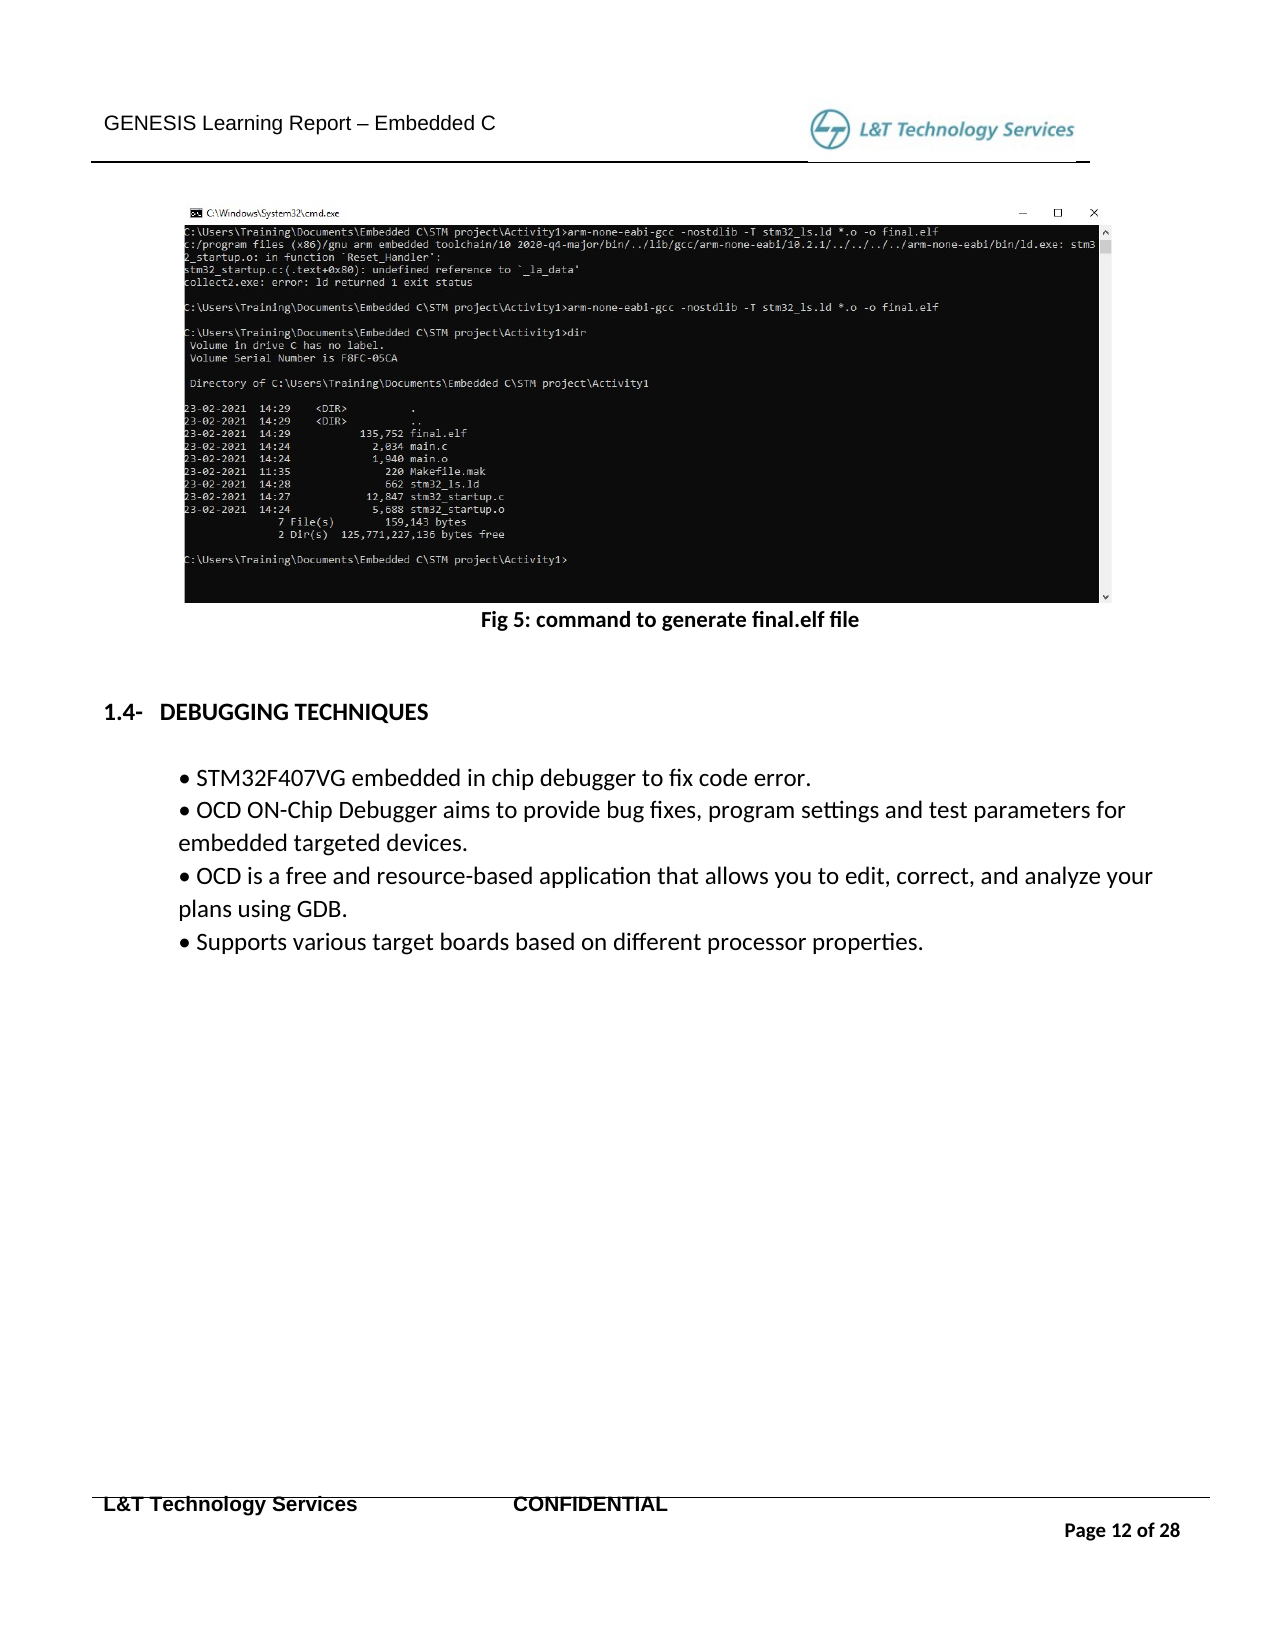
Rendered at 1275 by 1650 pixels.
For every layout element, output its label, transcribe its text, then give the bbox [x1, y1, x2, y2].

text • STM32F407VG embedded in chip debugger to fix code error. [178, 762, 1205, 792]
text • OCD is a free and resource-based application that allows you to edit, correct, and analyze your plans using GDB. [178, 861, 1205, 924]
picture [808, 98, 1076, 162]
subtitle 1.4- DEBUGGING TECHNIQUES [103, 696, 1205, 726]
text Fig 5: command to generate final.elf file [135, 605, 1205, 633]
text • Supports various target boards based on different processor properties. [178, 926, 1205, 957]
picture [184, 202, 1112, 603]
text • OCD ON-Chip Debugger aims to provide bug fixes, program settings and test parameters for embedded targeted devices. [178, 795, 1205, 858]
